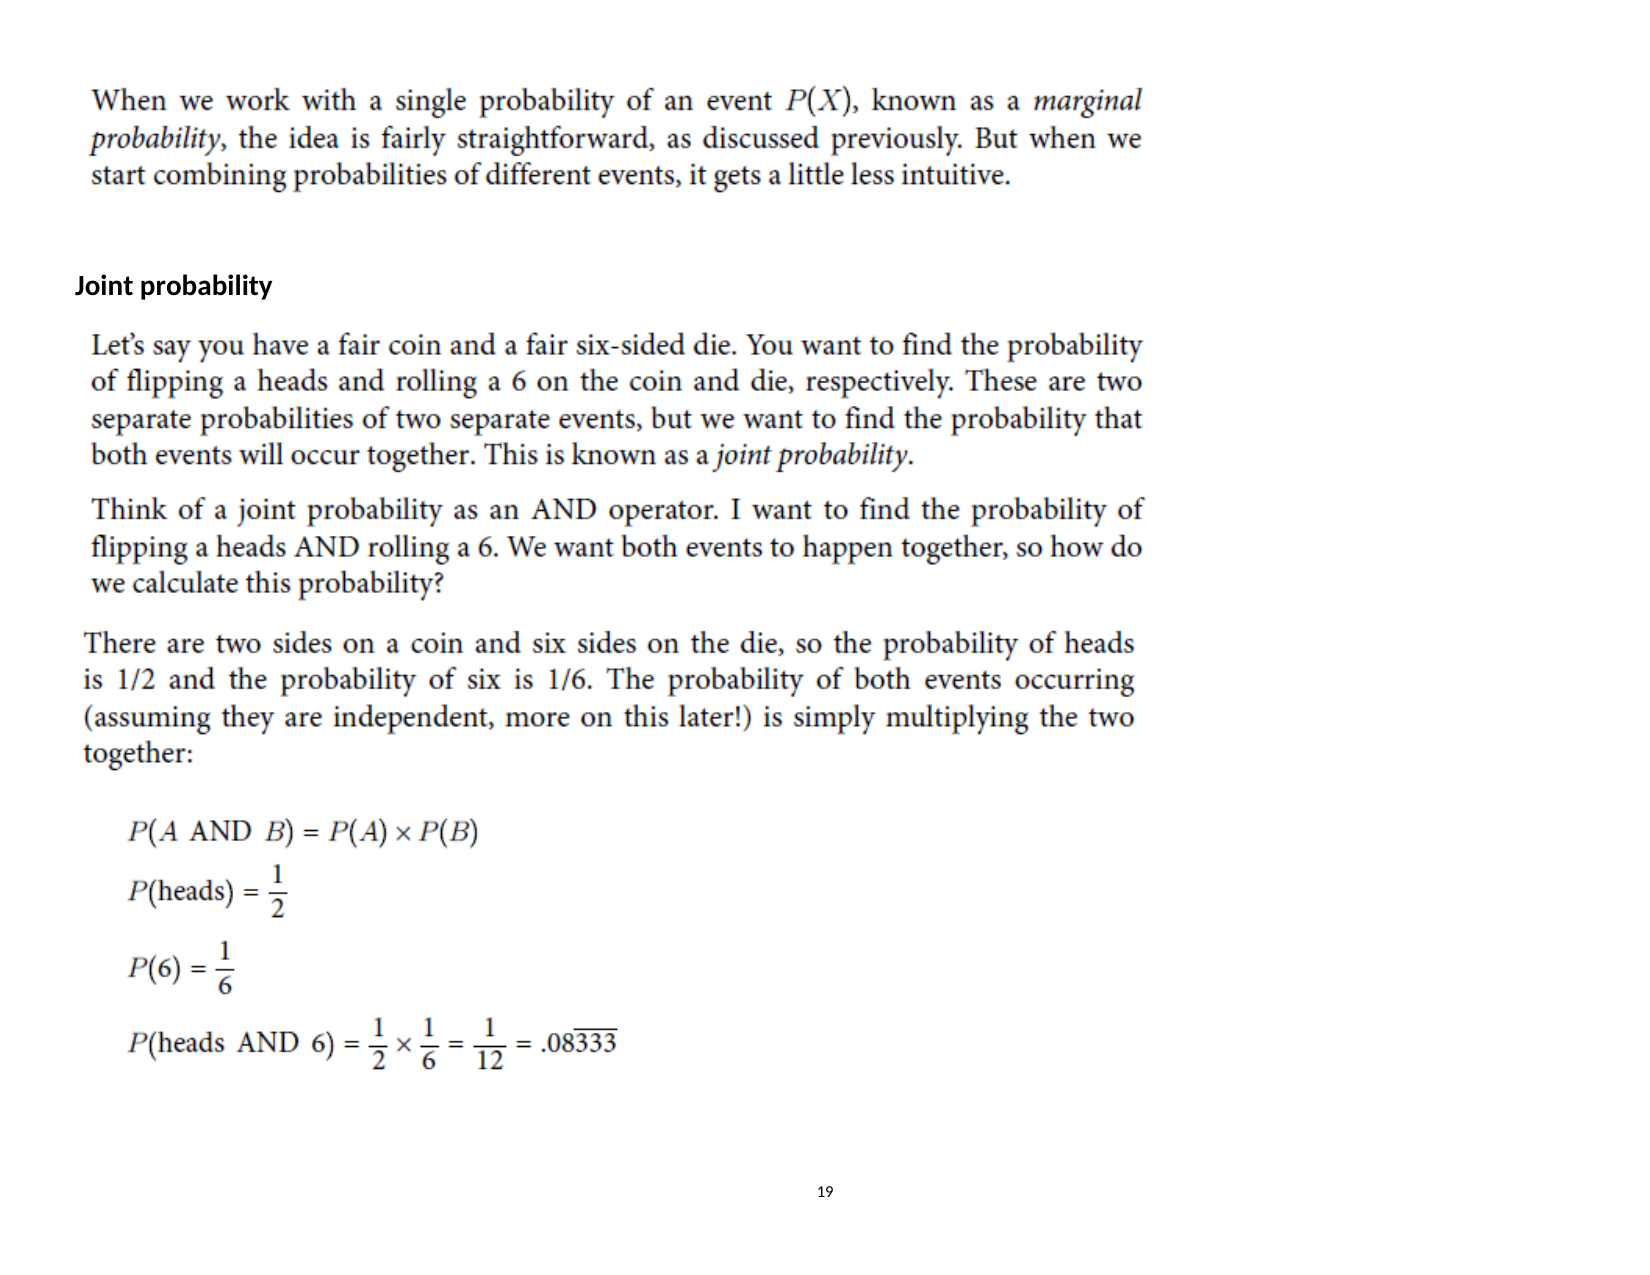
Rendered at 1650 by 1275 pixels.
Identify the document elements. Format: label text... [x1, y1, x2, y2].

picture [75, 75, 1158, 202]
picture [75, 322, 1151, 607]
text Joint probability [75, 267, 1575, 303]
picture [75, 625, 1151, 1082]
